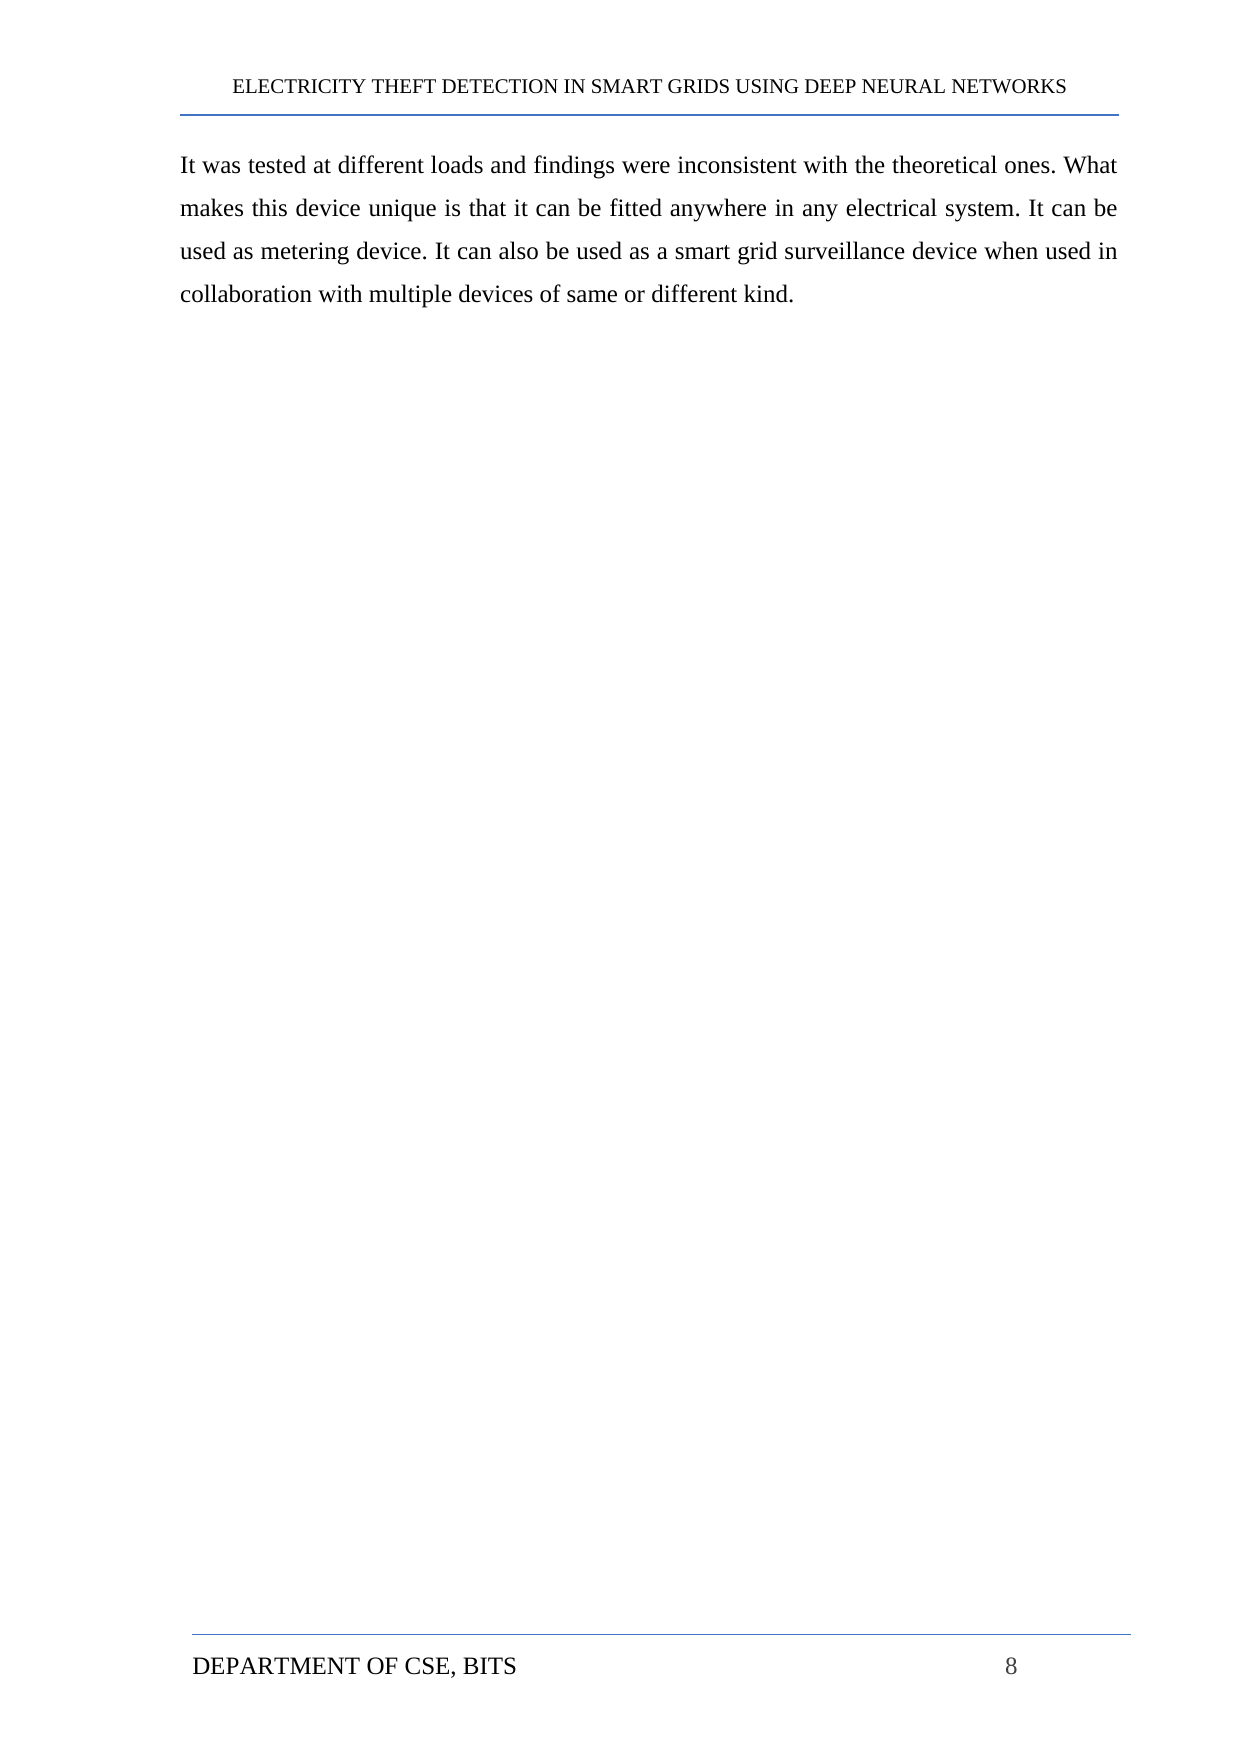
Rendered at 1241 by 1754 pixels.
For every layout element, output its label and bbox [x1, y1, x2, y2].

text [180, 150, 1119, 308]
